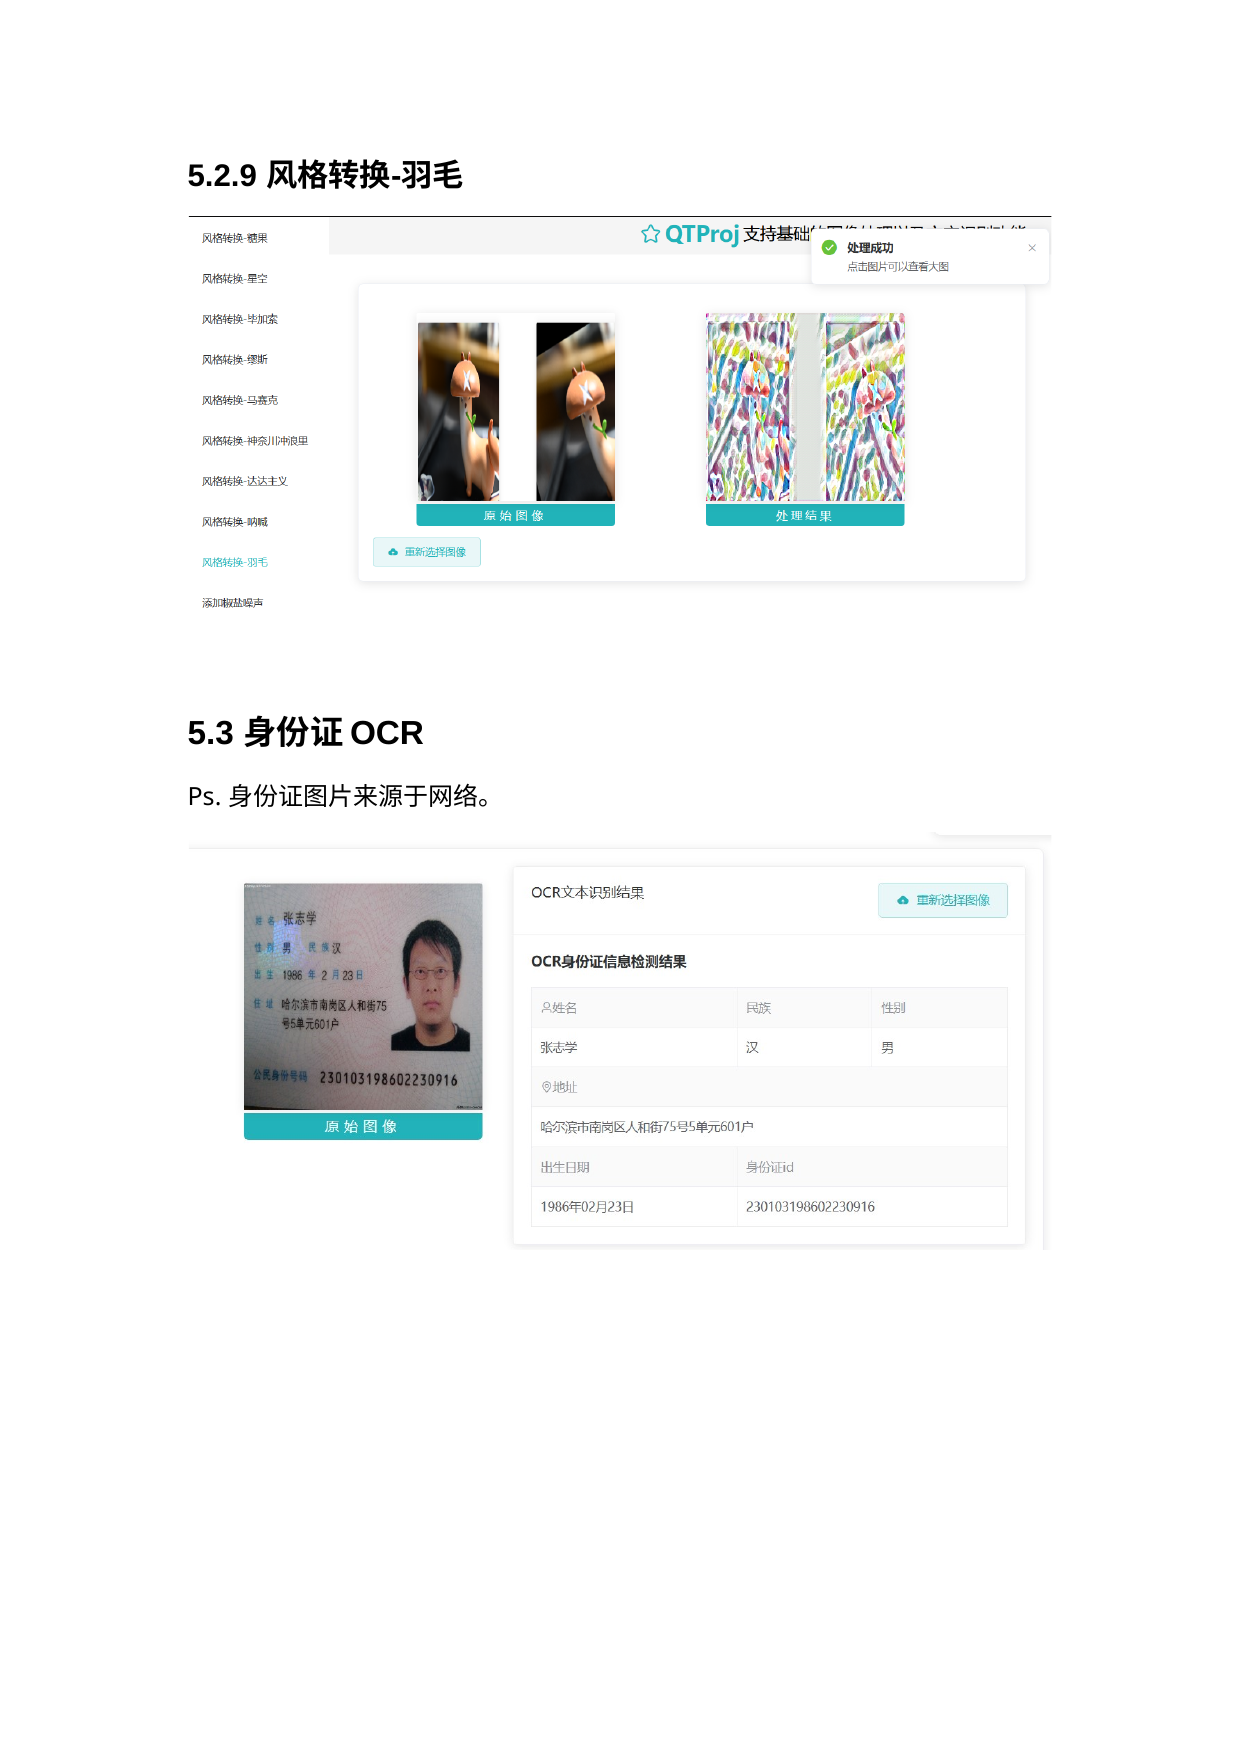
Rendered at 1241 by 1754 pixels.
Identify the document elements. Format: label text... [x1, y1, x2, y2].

text 5.3 身份证OCR [187, 706, 1053, 754]
picture [188, 216, 1052, 619]
picture [188, 832, 1052, 1250]
text 5.2.9 风格转换-羽毛 [187, 150, 1053, 195]
text Ps. 身份证图片来源于网络。 [187, 776, 1053, 812]
